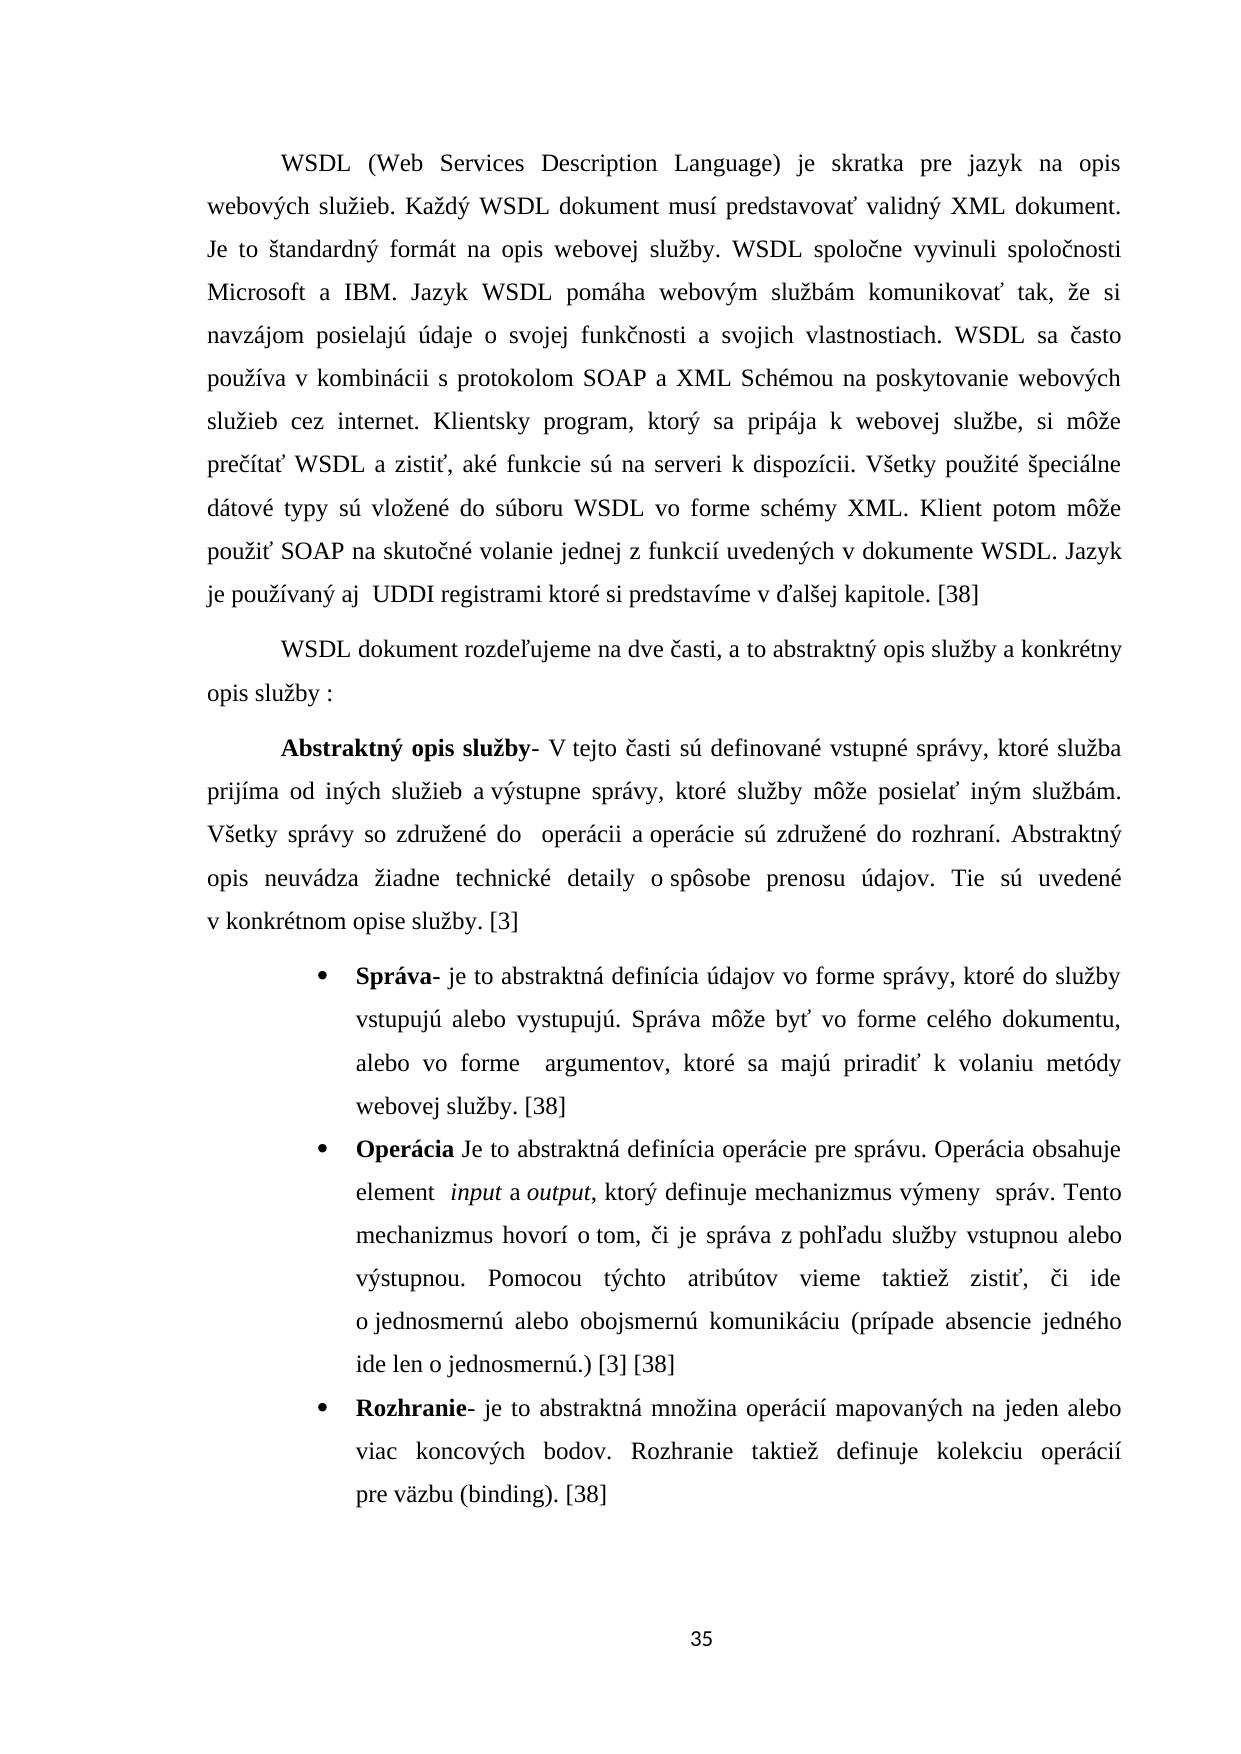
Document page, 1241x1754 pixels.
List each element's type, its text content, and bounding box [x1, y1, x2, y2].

list Operácia Je to abstraktná definícia operácie pre správu. Operácia obsahuje element input a output, ktorý definuje mechanizmus výmeny správ. Tento mechanizmus hovorí o tom, či je správa z pohľadu služby vstupnou alebo výstupnou. Pomocou týchto atribútov vieme taktiež zistiť, či ide o jednosmernú alebo obojsmernú komunikáciu (prípade absencie jedného ide len o jednosmernú.) [318, 1134, 1122, 1378]
text WSDL (Web Services Description Language) je skratka pre jazyk na opis webových služieb. Každý WSDL dokument musí predstavovať validný XML dokument. Je to štandardný formát na opis webovej služby. WSDL spoločne vyvinuli spoločnosti Microsoft a IBM. Jazyk WSDL pomáha webovým službám komunikovať tak, že si navzájom posielajú údaje o svojej funkčnosti a svojich vlastnostiach. WSDL sa často používa v kombinácii s protokolom SOAP a XML Schémou na poskytovanie webových služieb cez internet. Klientsky program, ktorý sa pripája k webovej službe, si môže prečítať WSDL a zistiť, aké funkcie sú na serveri k dispozícii. Všetky použité špeciálne dátové typy sú vložené do súboru WSDL vo forme schémy XML. Klient potom môže použiť SOAP na skutočné volanie jednej z funkcií uvedených v dokumente WSDL. Jazyk je používaný aj UDDI registrami ktoré si predstavíme v ďalšej kapitole. [207, 148, 1122, 608]
list Rozhranie- je to abstraktná množina operácií mapovaných na jeden alebo viac koncových bodov. Rozhranie taktiež definuje kolekciu operácií pre väzbu (binding). [318, 1393, 1122, 1508]
list Správa- je to abstraktná definícia údajov vo forme správy, ktoré do služby vstupujú alebo vystupujú. Správa môže byť vo forme celého dokumentu, alebo vo forme argumentov, ktoré sa majú priradiť k volaniu metódy webovej služby. [318, 961, 1122, 1119]
text WSDL dokument rozdeľujeme na dve časti, a to abstraktný opis služby a konkrétny opis služby : [207, 634, 1122, 706]
text Abstraktný opis služby- V tejto časti sú definované vstupné správy, ktoré služba prijíma od iných služieb a výstupne správy, ktoré služby môže posielať iným službám. Všetky správy so združené do operácii a operácie sú združené do rozhraní. Abstraktný opis neuvádza žiadne technické detaily o spôsobe prenosu údajov. Tie sú uvedené v konkrétnom opise služby. [207, 733, 1122, 934]
